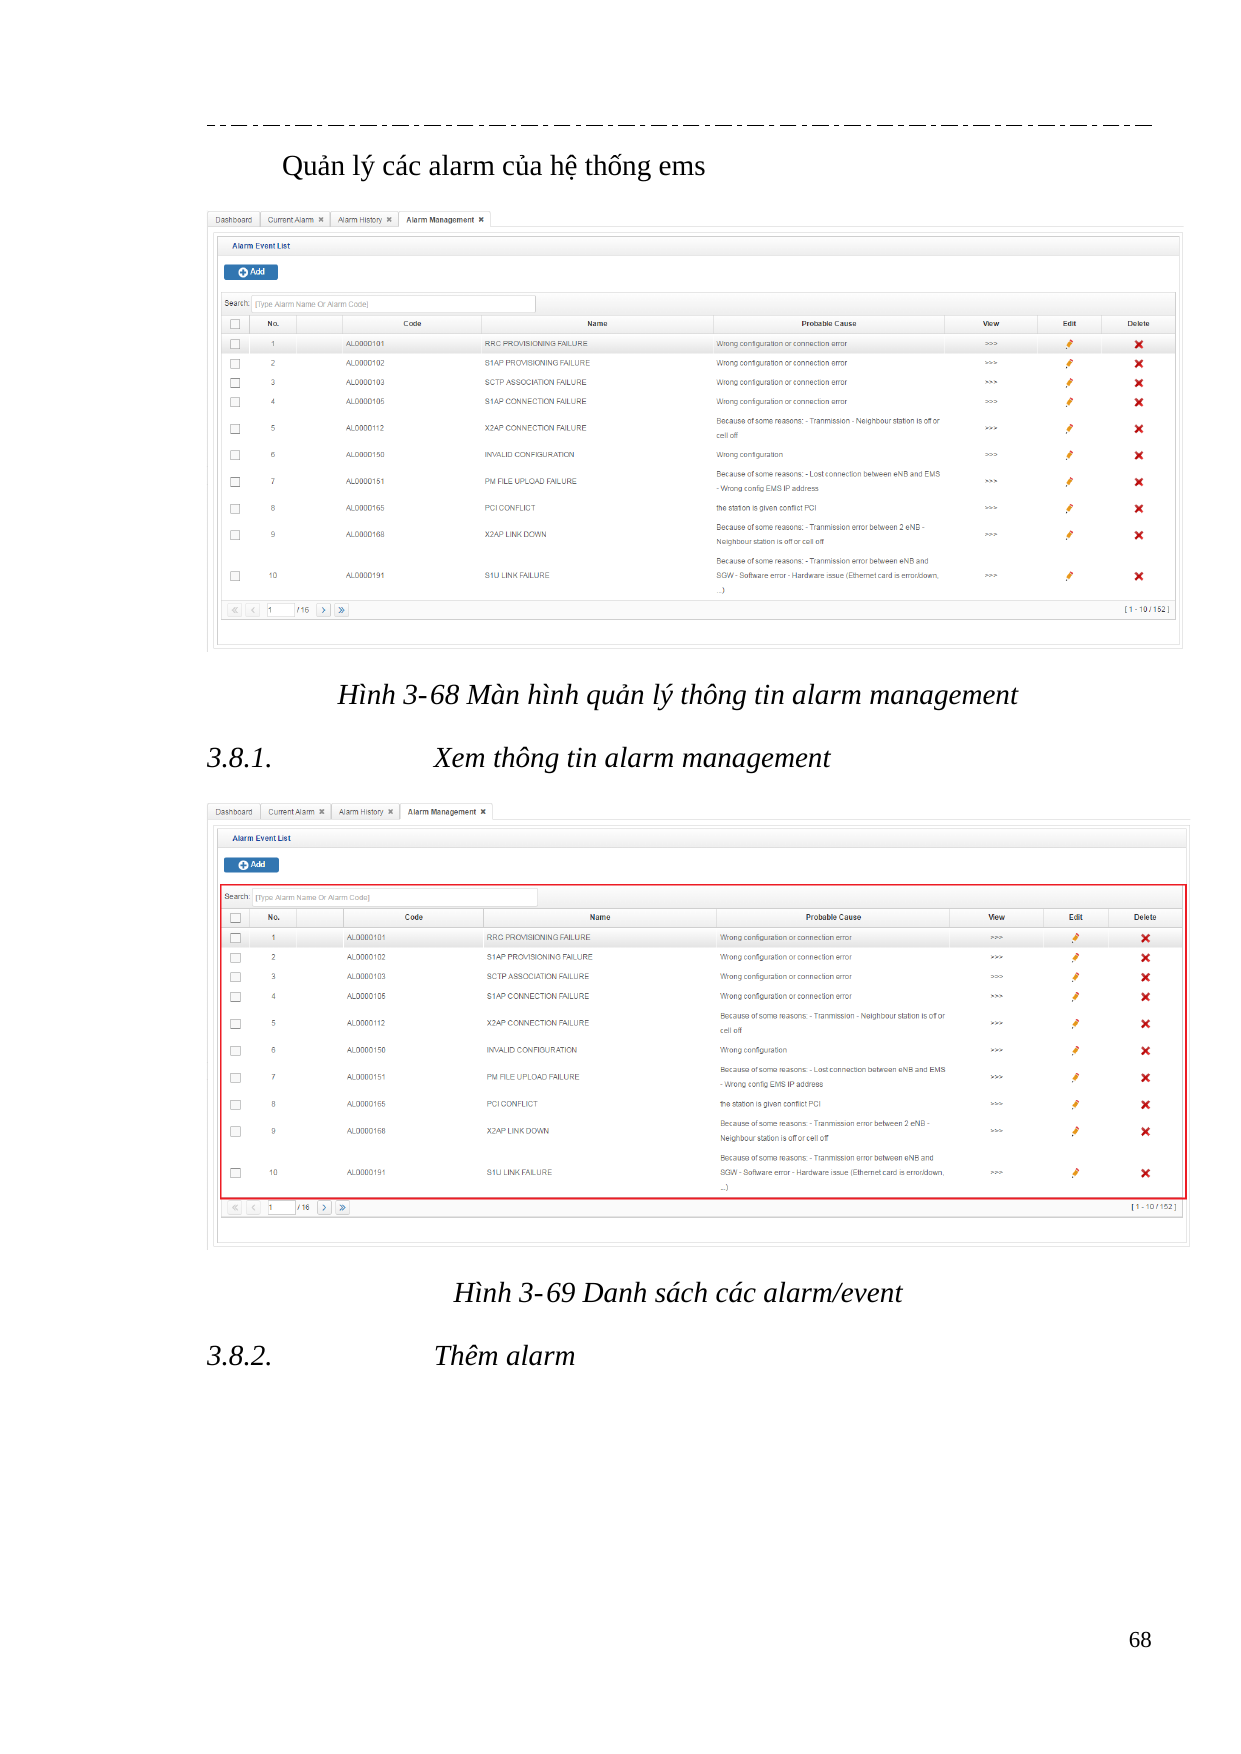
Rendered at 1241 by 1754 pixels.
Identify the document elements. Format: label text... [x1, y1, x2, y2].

text Quản lý các alarm của hệ thống ems [282, 148, 1152, 181]
subtitle Xem thông tin alarm management [207, 740, 1152, 774]
picture [206, 803, 1191, 1250]
subtitle Thêm alarm [207, 1338, 1152, 1372]
picture [206, 210, 1184, 652]
